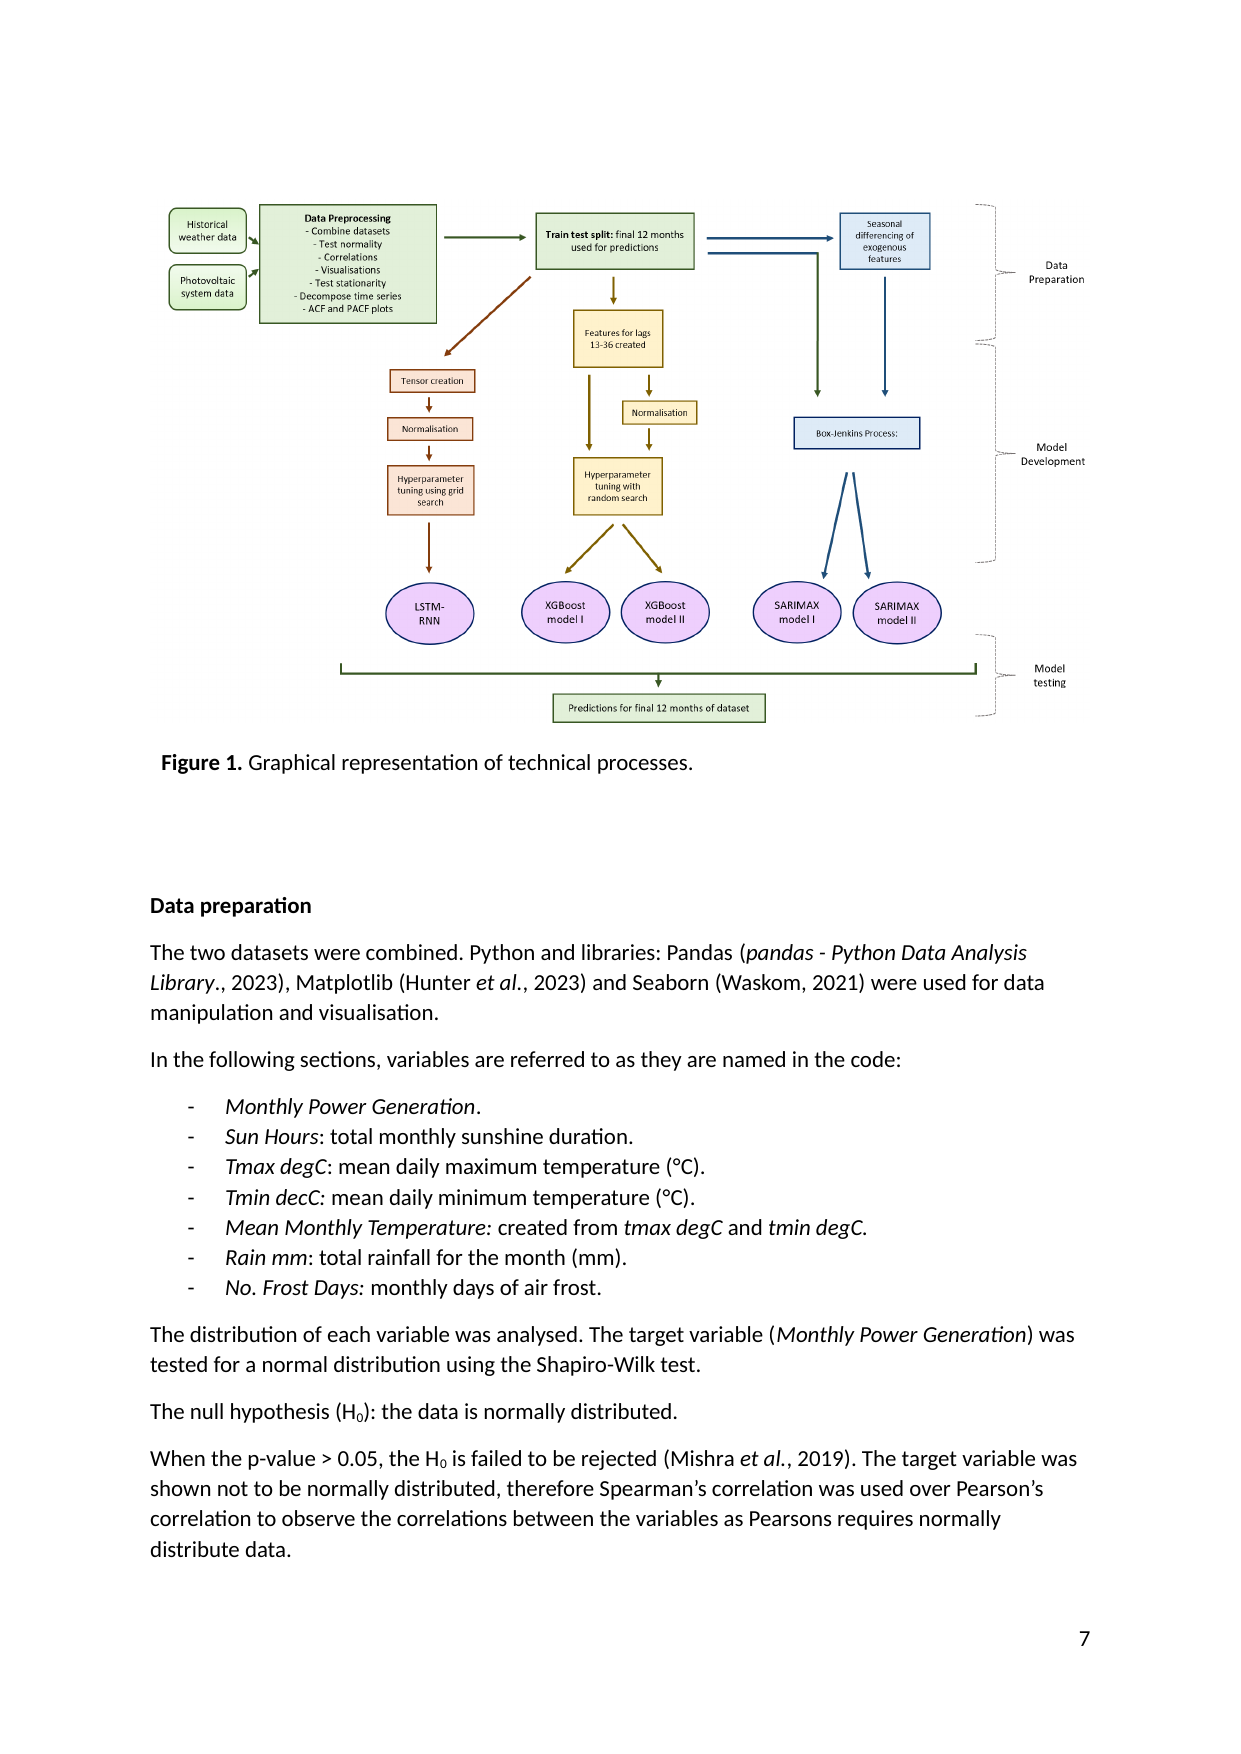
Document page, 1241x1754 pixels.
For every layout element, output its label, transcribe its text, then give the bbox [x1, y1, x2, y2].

list Sun Hours: total monthly sunshine duration. [187, 1122, 1090, 1150]
list Monthly Power Generation. [187, 1092, 1090, 1120]
text When the p-value > 0.05, the H0 is failed to be rejected (Mishra et al., 2019). The target variable was shown not to be normally distributed, therefore Spearman’s correlation was used over Pearson’s correlation to observe the correlations between the variables as Pearsons requires normally distribute data. [150, 1444, 1090, 1563]
list No. Frost Days: monthly days of air frost. [187, 1273, 1090, 1301]
text The null hypothesis (H0): the data is normally distributed. [150, 1397, 1090, 1425]
text In the following sections, variables are referred to as they are named in the code: [150, 1045, 1090, 1073]
picture [150, 199, 1091, 723]
list Rain mm: total rainfall for the month (mm). [187, 1243, 1090, 1271]
text The distribution of each variable was analysed. The target variable (Monthly Power Generation) was tested for a normal distribution using the Shapiro-Wilk test. [150, 1320, 1090, 1378]
list Mean Monthly Temperature: created from tmax degC and tmin degC. [187, 1213, 1090, 1241]
list Tmax degC: mean daily maximum temperature (°C). [187, 1152, 1090, 1181]
text The two datasets were combined. Python and libraries: Pandas (pandas - Python Data Analysis Library., 2023), Matplotlib (Hunter et al., 2023) and Seaborn (Waskom, 2021) were used for data manipulation and visualisation. [150, 938, 1090, 1026]
text Data preparation [150, 891, 1090, 919]
list Tmin decC: mean daily minimum temperature (°C). [187, 1183, 1090, 1211]
